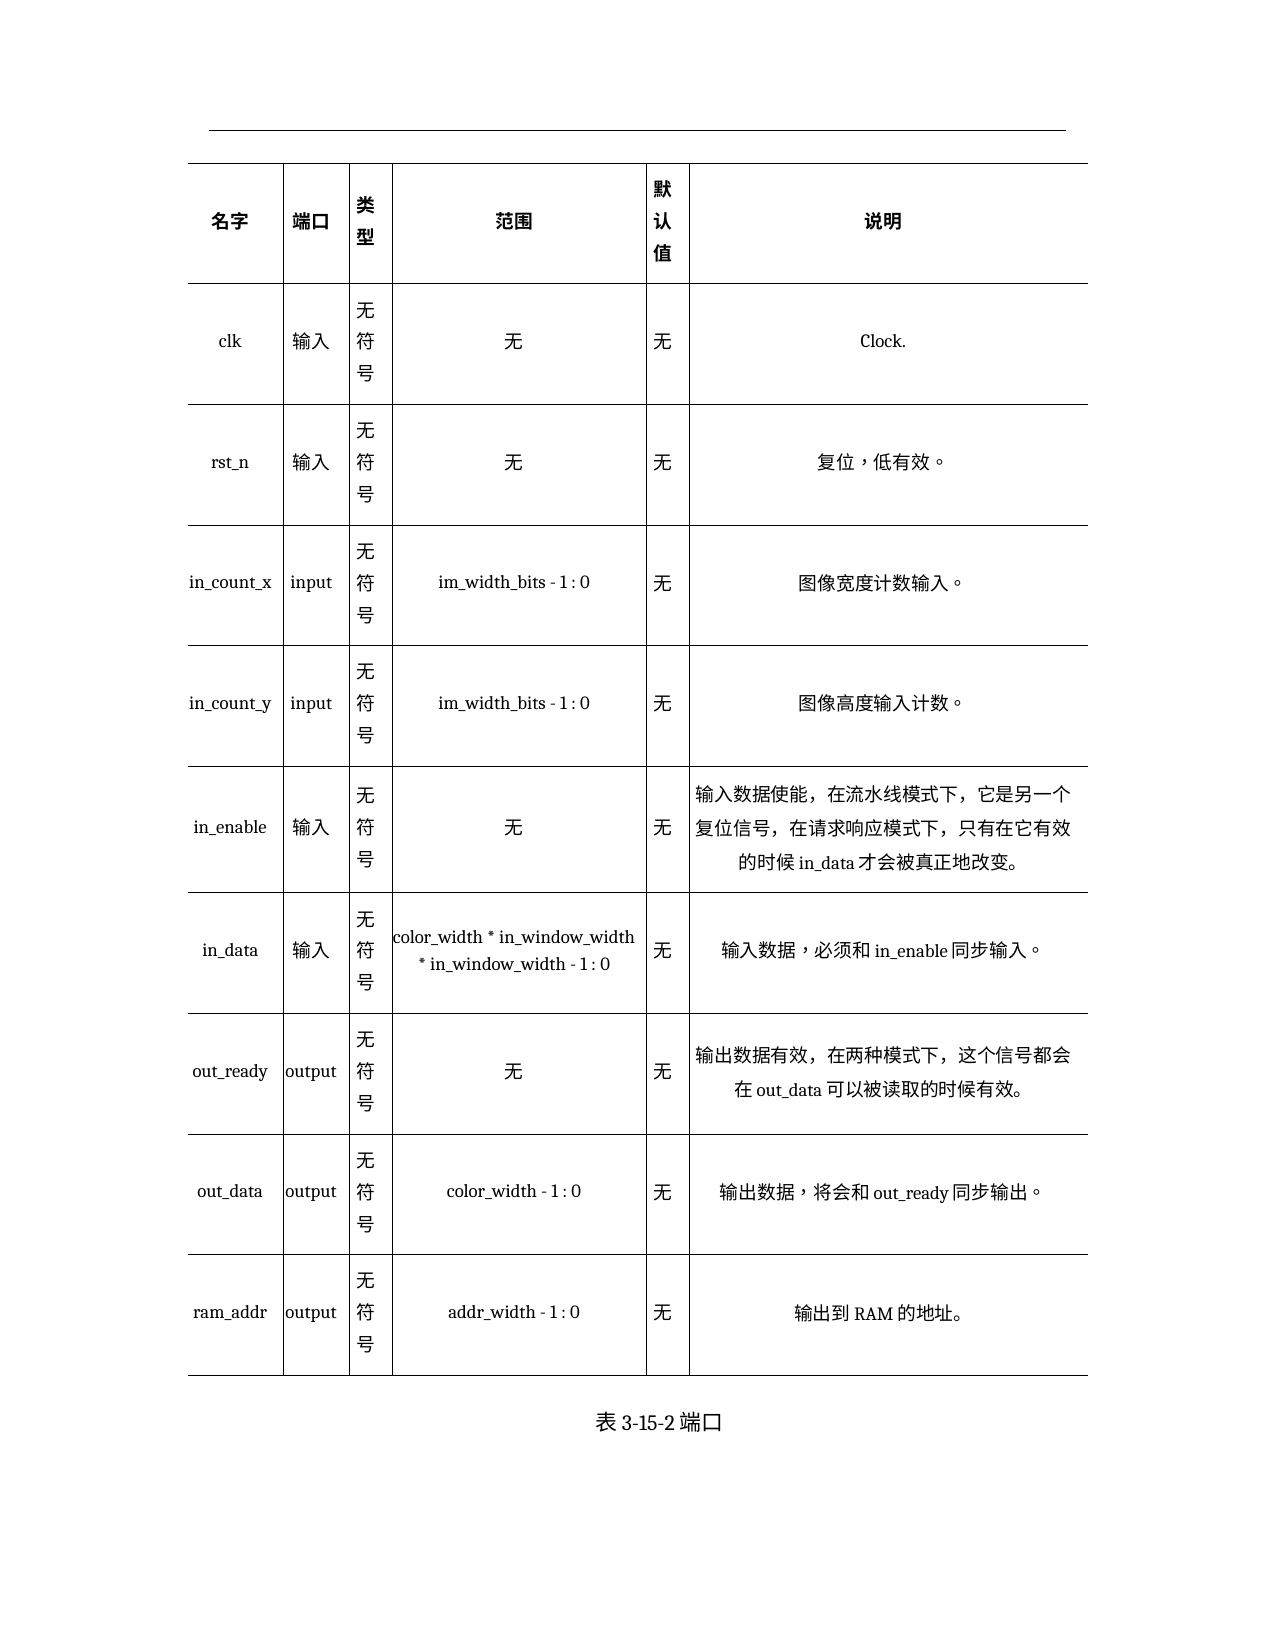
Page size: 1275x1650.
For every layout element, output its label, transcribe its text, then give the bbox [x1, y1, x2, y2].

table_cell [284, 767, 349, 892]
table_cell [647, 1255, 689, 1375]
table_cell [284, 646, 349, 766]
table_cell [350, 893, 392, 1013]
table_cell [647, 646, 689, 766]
table_header 范围 [393, 164, 646, 283]
table_cell 复位，低有效。 [690, 405, 1087, 524]
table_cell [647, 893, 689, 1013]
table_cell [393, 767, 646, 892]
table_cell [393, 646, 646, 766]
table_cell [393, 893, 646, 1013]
table_header 默认值 [647, 164, 689, 283]
table_header 类型 [350, 164, 392, 283]
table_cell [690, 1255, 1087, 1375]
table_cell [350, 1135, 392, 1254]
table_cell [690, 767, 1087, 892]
table_cell 无符号 [350, 284, 392, 404]
table_cell 无符号 [350, 526, 392, 645]
table_cell in_count_x [188, 526, 283, 645]
table_cell 无 [647, 405, 689, 524]
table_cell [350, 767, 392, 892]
table_cell 无 [647, 284, 689, 404]
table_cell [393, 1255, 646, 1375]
table_cell 输入 [284, 284, 349, 404]
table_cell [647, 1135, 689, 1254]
table_cell input [284, 526, 349, 645]
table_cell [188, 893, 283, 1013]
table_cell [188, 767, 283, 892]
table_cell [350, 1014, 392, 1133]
table_header 名字 [188, 164, 283, 283]
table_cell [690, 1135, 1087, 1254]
table_cell Clock. [690, 284, 1087, 404]
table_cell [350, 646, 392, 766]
table_cell 输入 [284, 405, 349, 524]
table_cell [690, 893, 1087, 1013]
table_header 说明 [690, 164, 1087, 283]
table_cell 无 [393, 284, 646, 404]
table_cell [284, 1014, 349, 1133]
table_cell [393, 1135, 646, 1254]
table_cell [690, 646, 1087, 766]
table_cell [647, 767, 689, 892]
table_cell rst_n [188, 405, 283, 524]
text 表3-15-2 端口 [209, 1407, 1066, 1437]
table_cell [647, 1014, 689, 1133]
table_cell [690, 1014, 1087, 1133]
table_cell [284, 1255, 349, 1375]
table_cell im_width_bits - 1 : 0 [393, 526, 646, 645]
table_cell 无符号 [350, 405, 392, 524]
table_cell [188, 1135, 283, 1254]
table_cell clk [188, 284, 283, 404]
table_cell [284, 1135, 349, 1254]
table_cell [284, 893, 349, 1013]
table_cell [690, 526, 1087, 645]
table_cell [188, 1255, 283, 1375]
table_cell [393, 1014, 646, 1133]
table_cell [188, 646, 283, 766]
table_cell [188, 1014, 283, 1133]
table_cell 无 [393, 405, 646, 524]
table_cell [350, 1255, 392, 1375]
table_header 端口 [284, 164, 349, 283]
table_cell 无 [647, 526, 689, 645]
